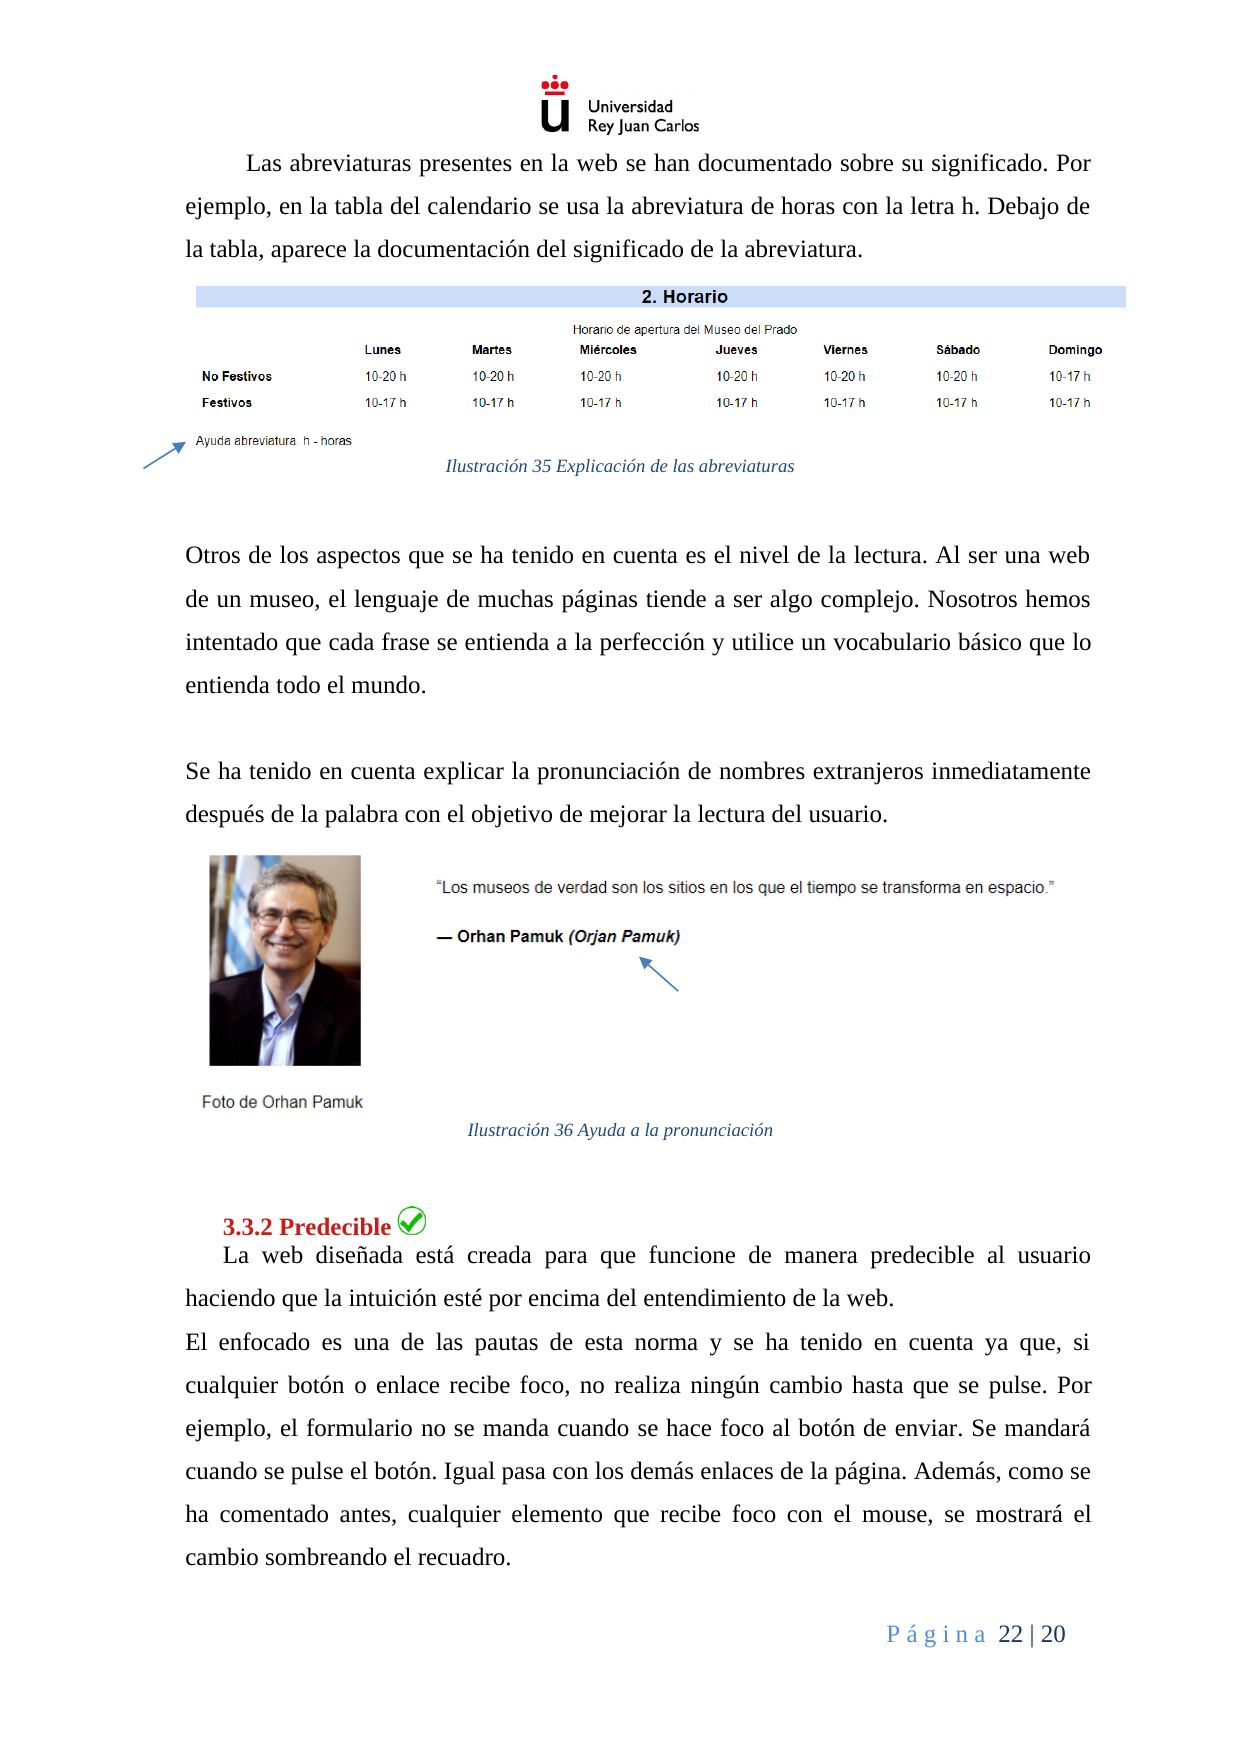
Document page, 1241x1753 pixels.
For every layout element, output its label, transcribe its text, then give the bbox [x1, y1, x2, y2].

text Las abreviaturas presentes en la web se han documentado sobre su significado. Por ejemplo, en la tabla del calendario se usa la abreviatura de horas con la letra h. Debajo de la tabla, aparece la documentación del significado de la abreviatura. [185, 148, 1092, 263]
text Ilustración 35 Explicación de las abreviaturas [148, 455, 1092, 477]
text Otros de los aspectos que se ha tenido en cuenta es el nivel de la lectura. Al ser una web de un museo, el lenguaje de muchas páginas tiende a ser algo complejo. Nosotros hemos intentado que cada frase se entienda a la perfección y utilice un vocabulario básico que lo entienda todo el mundo. [185, 541, 1092, 699]
text Se ha tenido en cuenta explicar la pronunciación de nombres extranjeros inmediatamente después de la palabra con el objetivo de mejorar la lectura del usuario. [185, 756, 1092, 828]
picture [185, 277, 1126, 455]
subtitle 3.3.2 Predecible [223, 1207, 1092, 1240]
text El enfocado es una de las pautas de esta norma y se ha tenido en cuenta ya que, si cualquier botón o enlace recibe foco, no realiza ningún cambio hasta que se pulse. Por ejemplo, el formulario no se manda cuando se hace foco al botón de enviar. Se mandará cuando se pulse el botón. Igual pasa con los demás enlaces de la página. Además, como se ha comentado antes, cualquier elemento que recibe foco con el mouse, se mostrará el cambio sombreando el recuadro. [185, 1327, 1092, 1571]
picture [541, 75, 699, 135]
picture [185, 842, 1072, 1119]
text La web diseñada está creada para que funcione de manera predecible al usuario haciendo que la intuición esté por encima del entendimiento de la web. [185, 1240, 1092, 1312]
text Ilustración 36 Ayuda a la pronunciación [148, 1119, 1092, 1141]
picture [397, 1206, 426, 1235]
